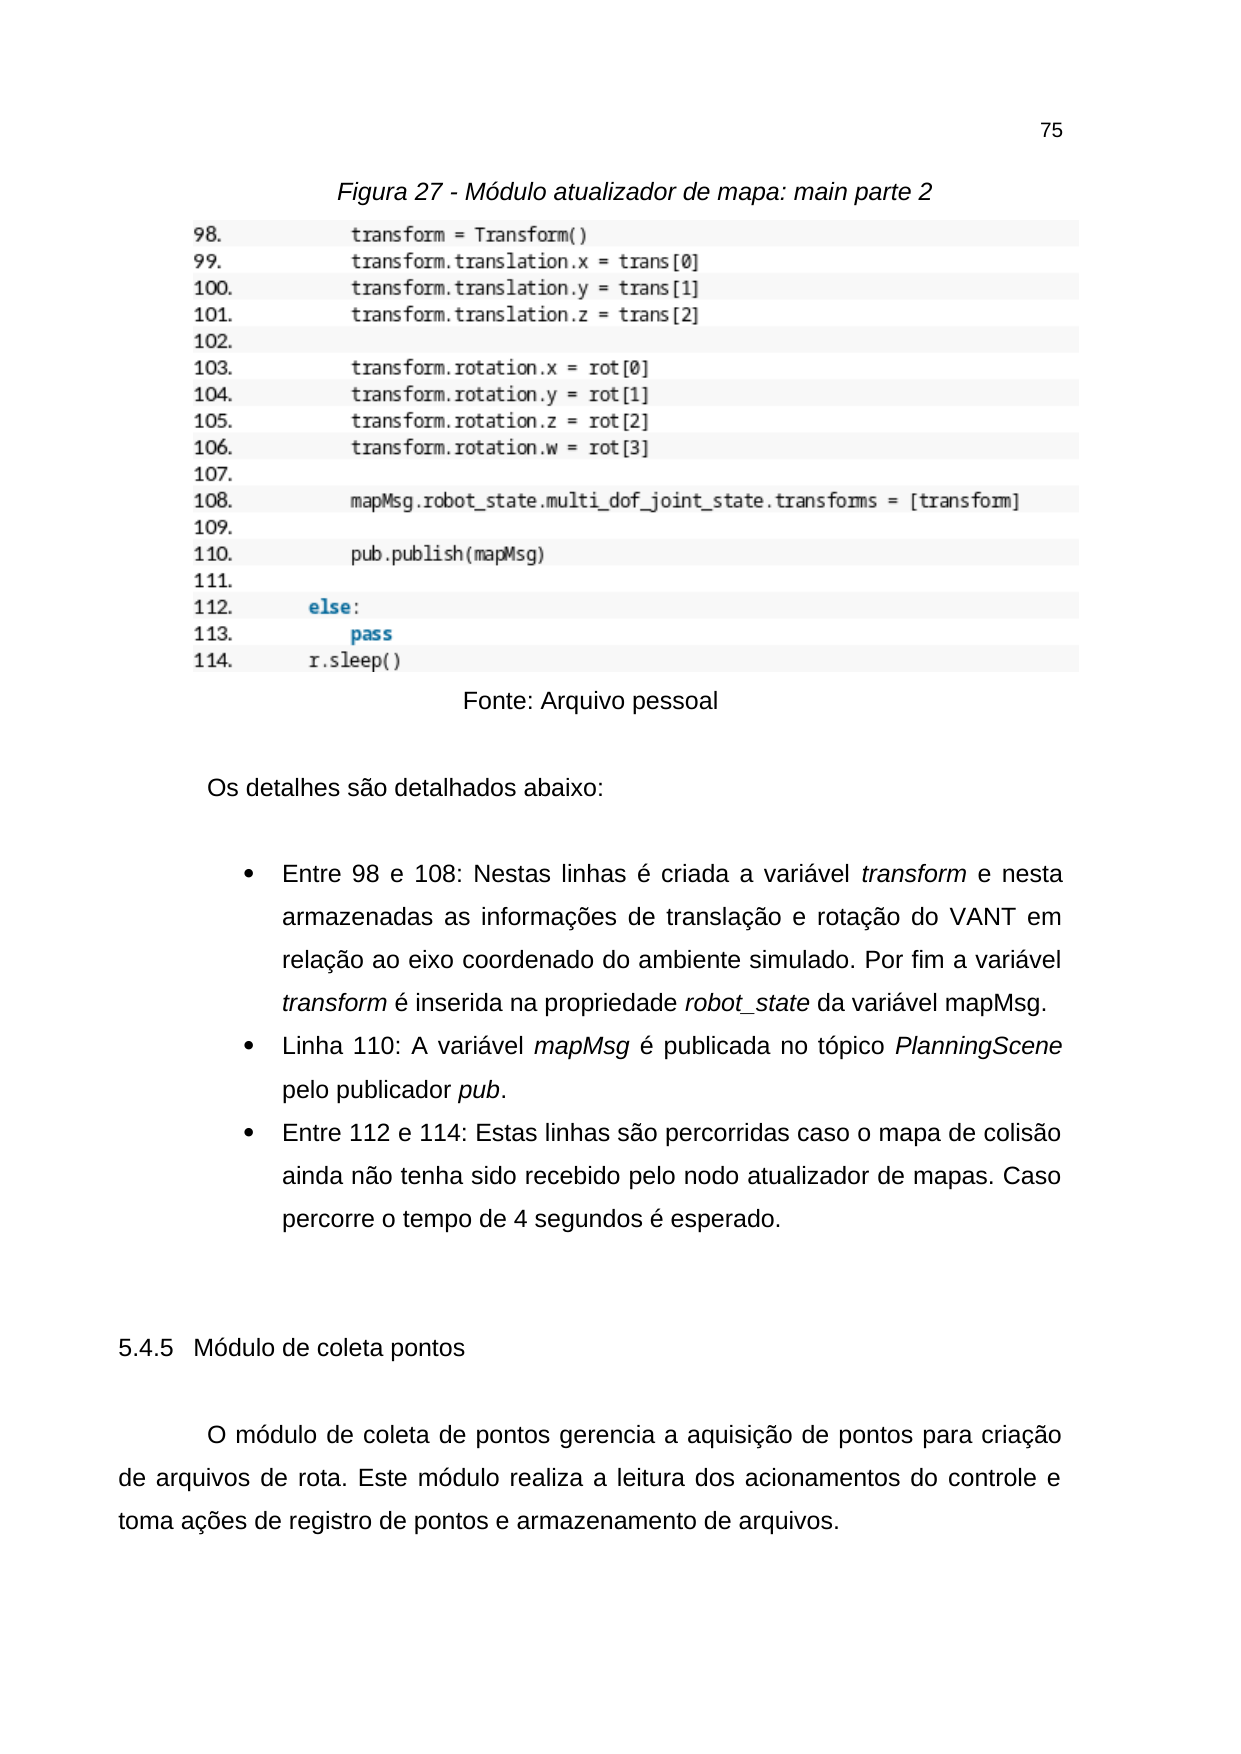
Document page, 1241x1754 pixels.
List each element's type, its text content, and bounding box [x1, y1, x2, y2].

list Módulo de coleta pontos [118, 1333, 1063, 1362]
text Os detalhes são detalhados abaixo: [118, 772, 1063, 801]
text O módulo de coleta de pontos gerencia a aquisição de pontos para criação de arquivos de rota. Este módulo realiza a leitura dos acionamentos do controle e toma ações de registro de pontos e armazenamento de arquivos. [118, 1420, 1063, 1535]
text Fonte: Arquivo pessoal [118, 220, 1063, 715]
text Figura 27 - Módulo atualizador de mapa: main parte 2 [118, 177, 1063, 206]
list Entre 98 e 108: Nestas linhas é criada a variável transform e nesta armazenadas as informações de translação e rotação do VANT em relação ao eixo coordenado do ambiente simulado. Por fim a variável transform é inserida na propriedade robot_state da variável mapMsg. [244, 859, 1063, 1017]
list Linha 110: A variável mapMsg é publicada no tópico PlanningScene pelo publicador pub. [244, 1031, 1063, 1103]
list Entre 112 e 114: Estas linhas são percorridas caso o mapa de colisão ainda não tenha sido recebido pelo nodo atualizador de mapas. Caso percorre o tempo de 4 segundos é esperado. [244, 1118, 1063, 1233]
